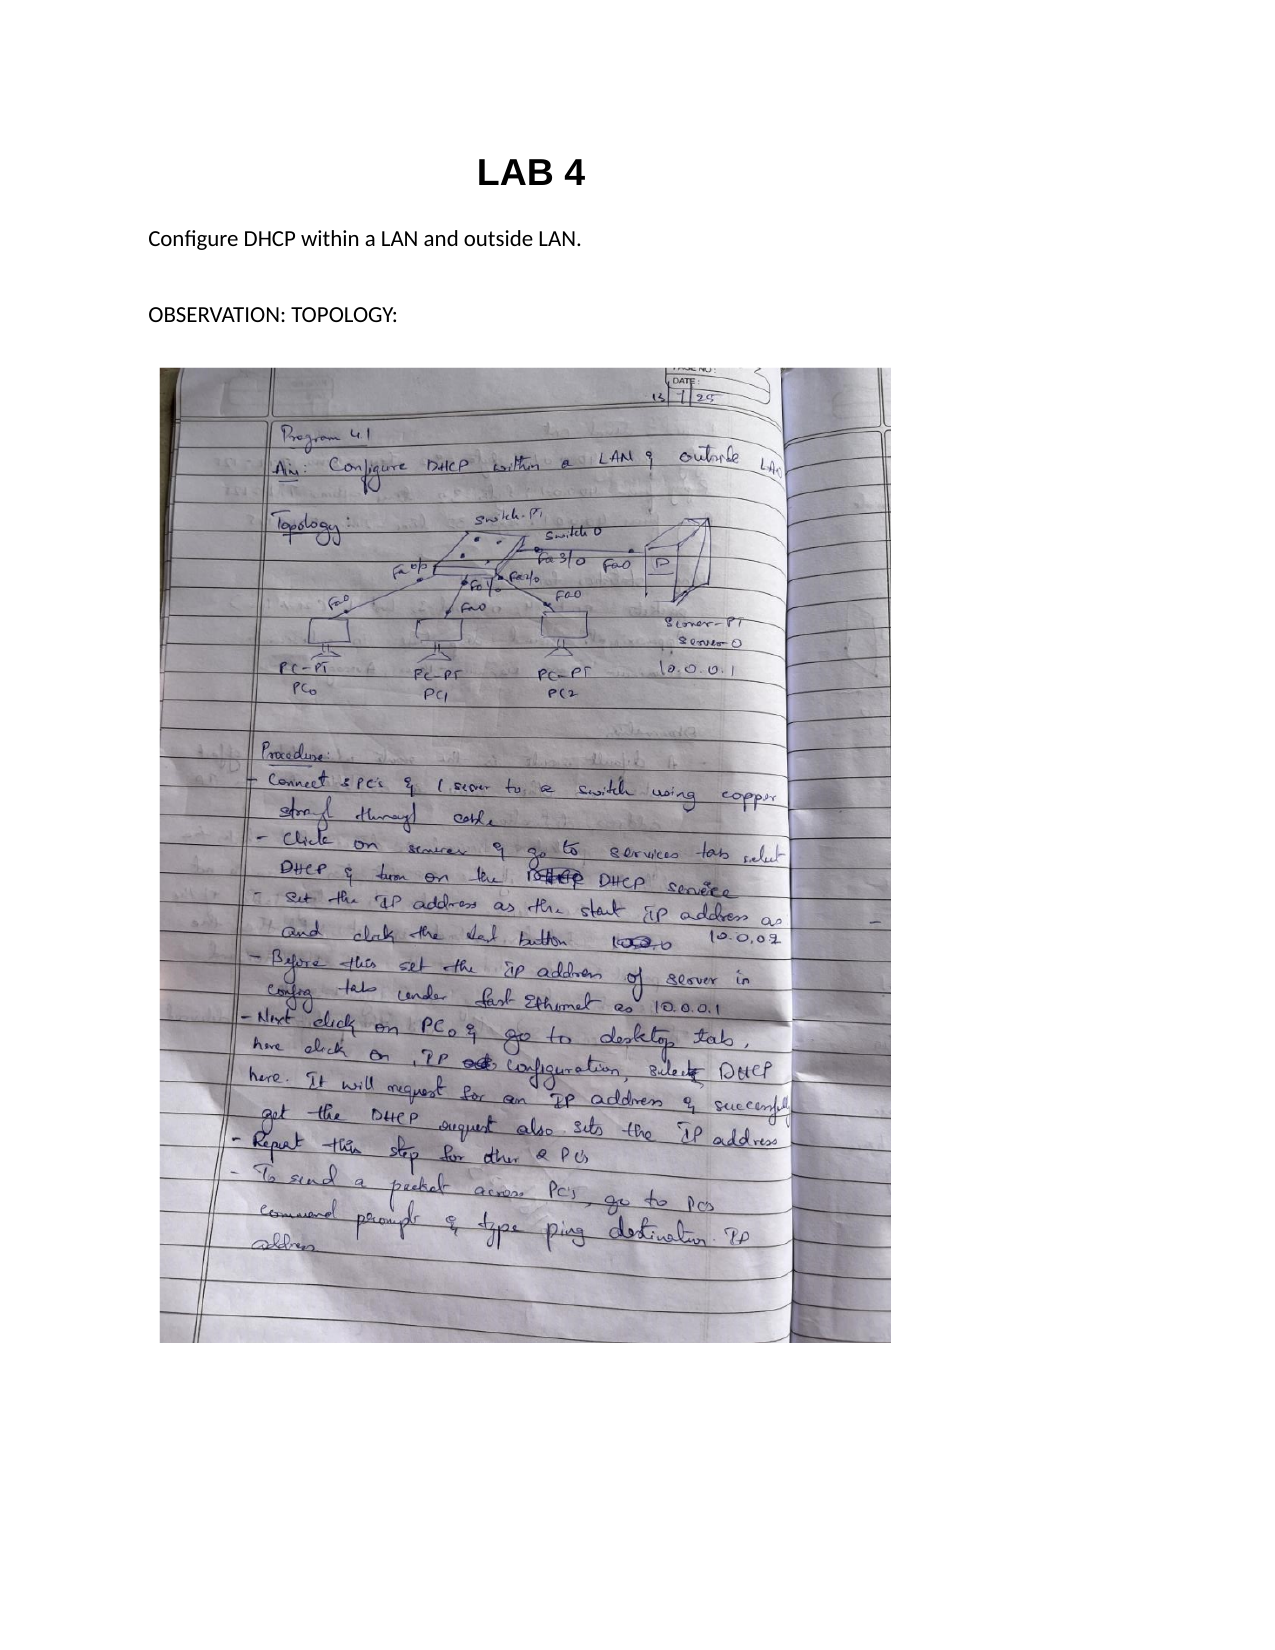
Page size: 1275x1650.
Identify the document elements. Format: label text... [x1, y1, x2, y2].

text Configure DHCP within a LAN and outside LAN. [148, 224, 1241, 252]
text OBSERVATION: TOPOLOGY: [148, 301, 398, 328]
picture [160, 369, 891, 1342]
subtitle LAB 4 [410, 150, 651, 193]
